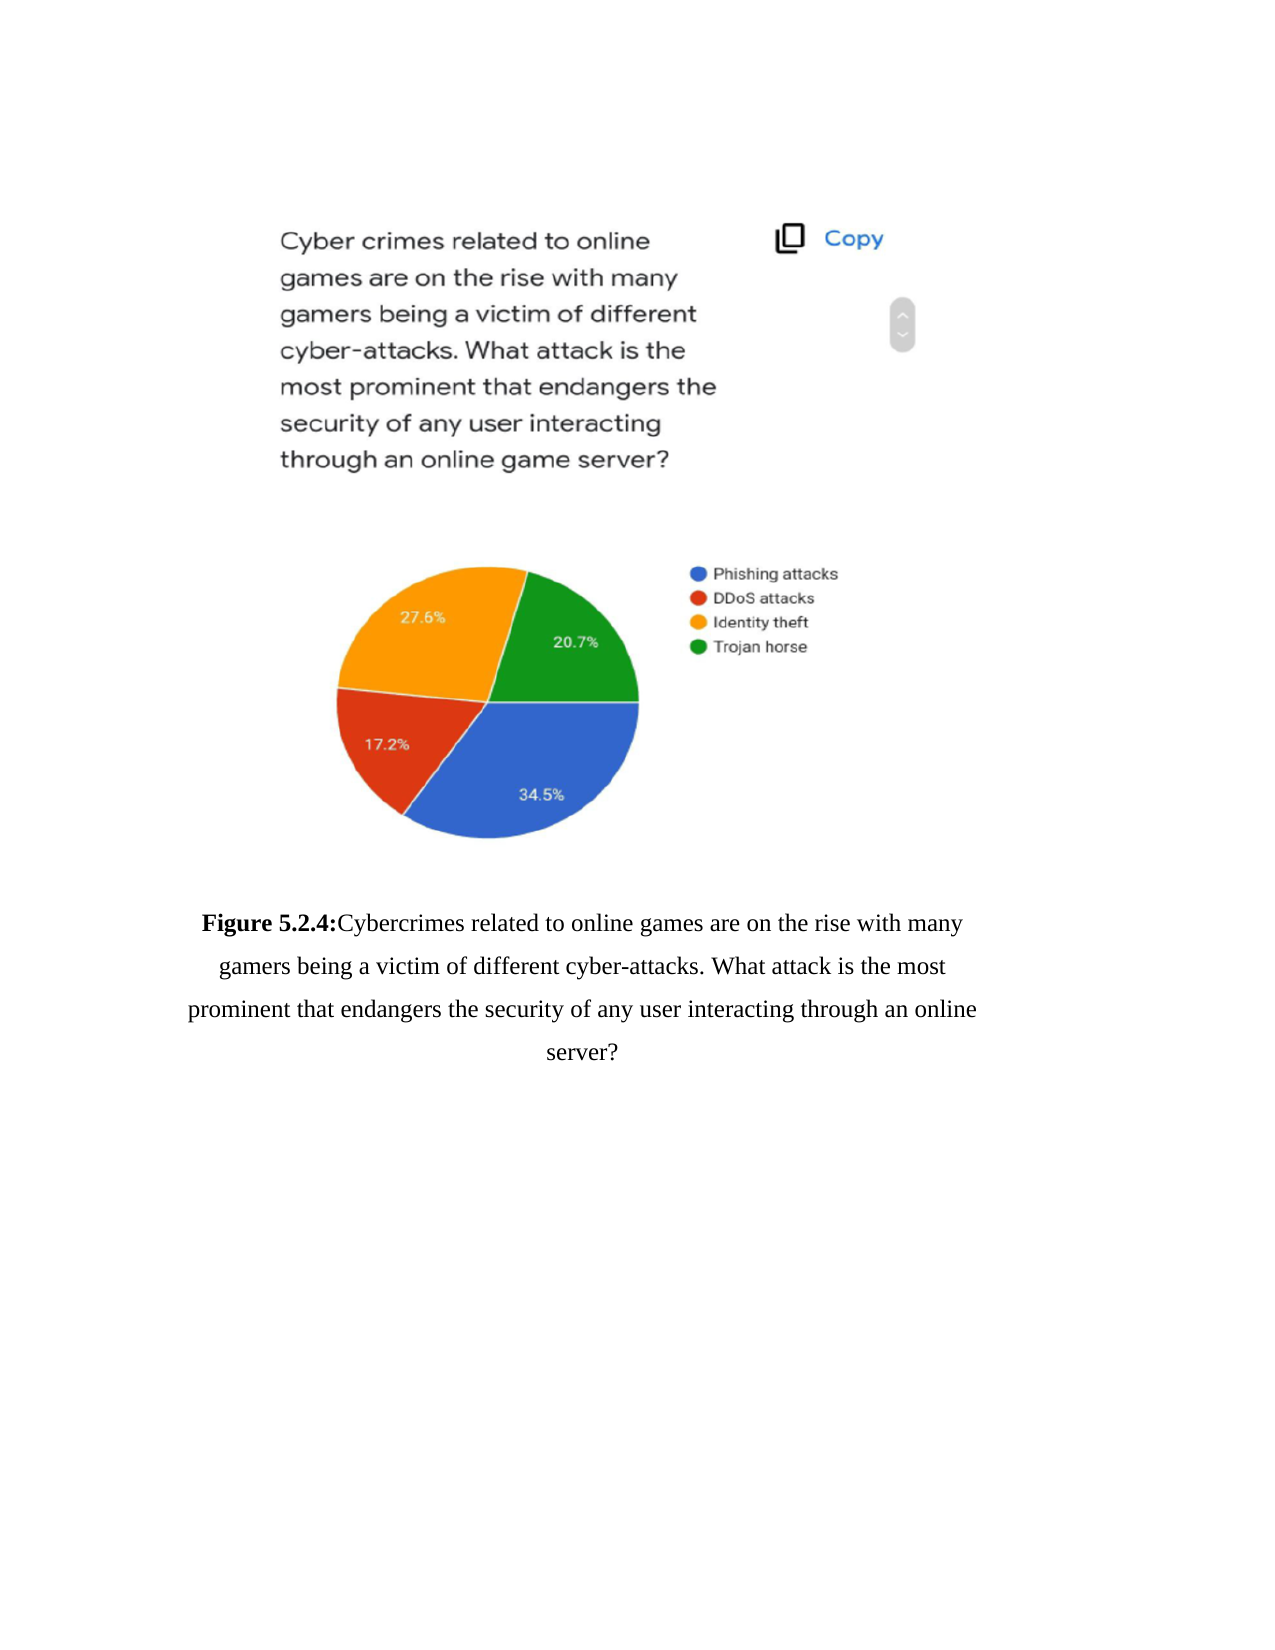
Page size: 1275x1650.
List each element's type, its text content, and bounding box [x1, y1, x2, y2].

picture [240, 203, 925, 874]
text Figure 5.2.4:Cybercrimes related to online games are on the rise with many gamers being a victim of different cyber-attacks. What attack is the most prominent that endangers the security of any user interacting through an online server? [177, 908, 987, 1066]
